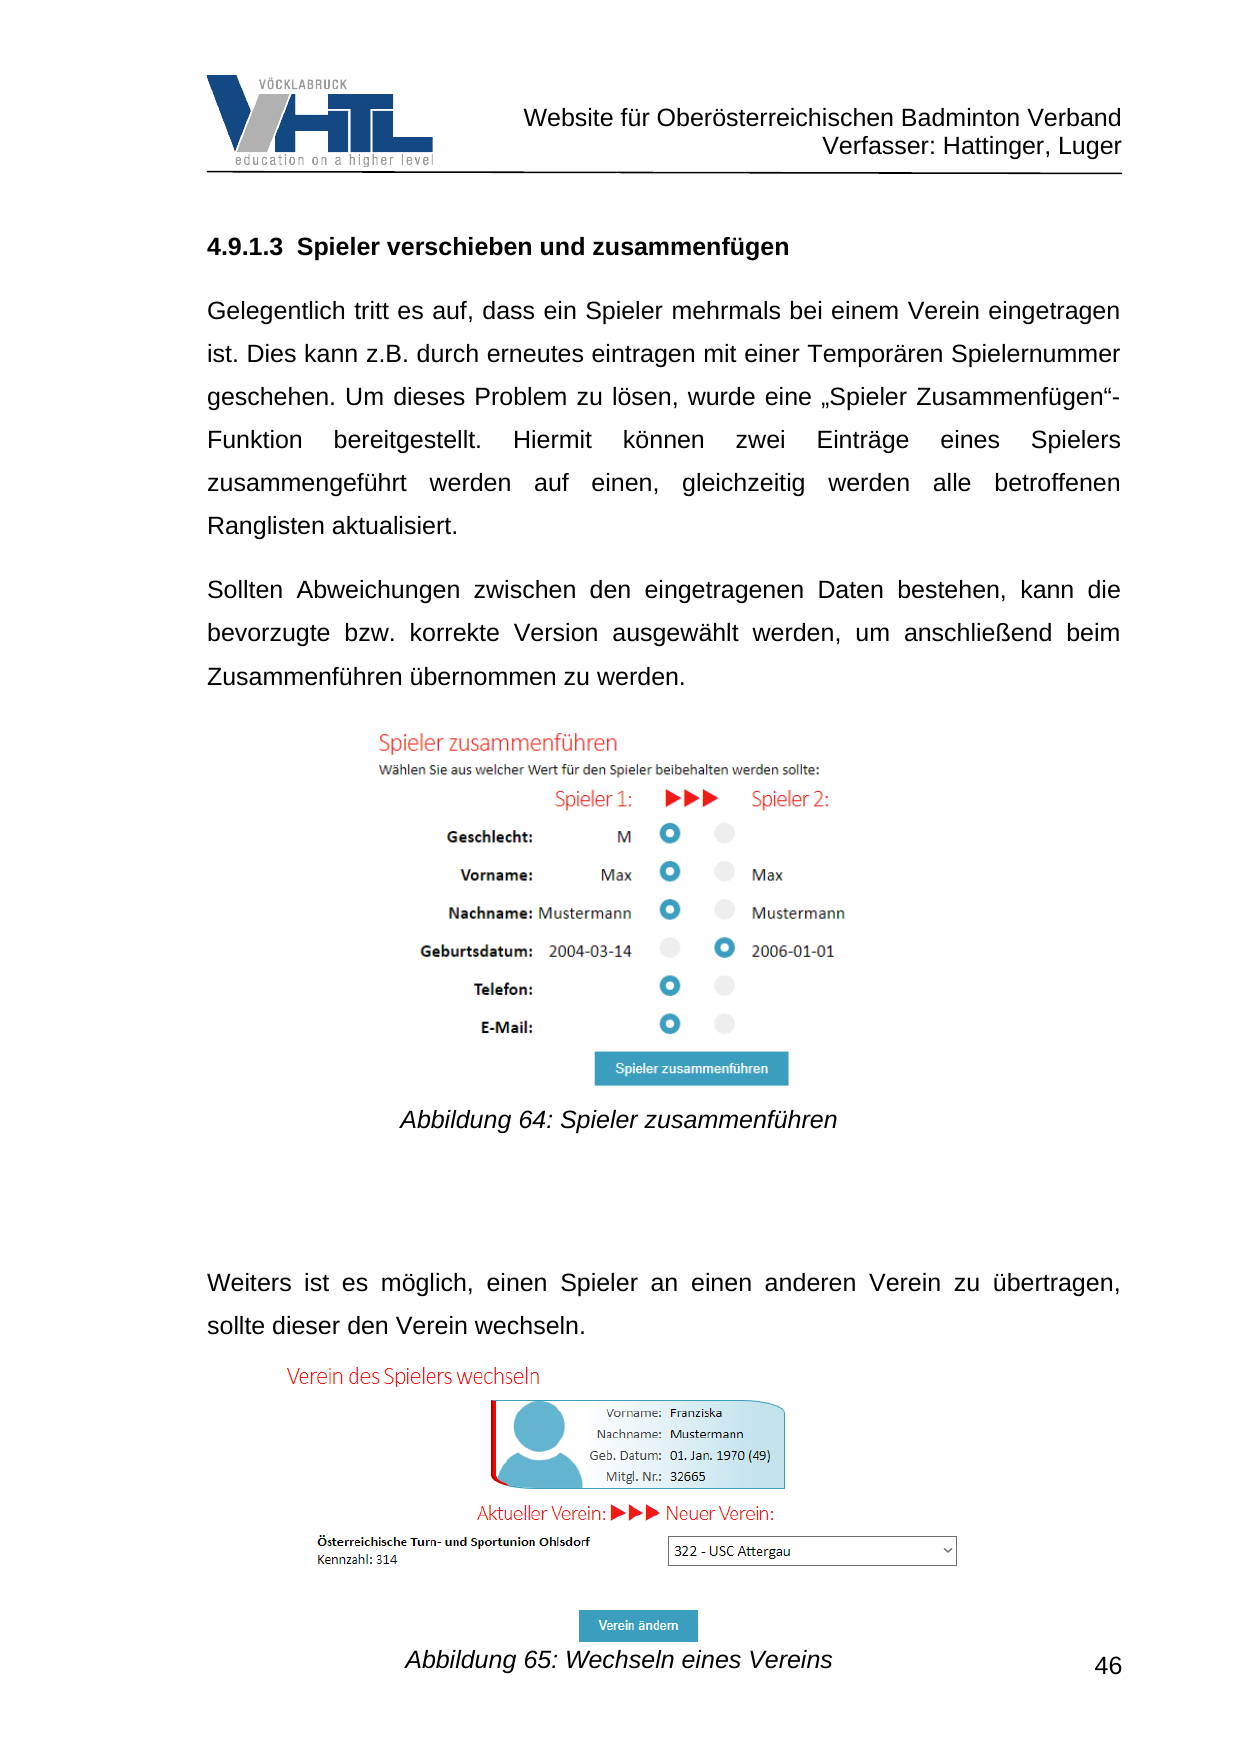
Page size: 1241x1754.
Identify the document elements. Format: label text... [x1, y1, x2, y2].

picture [206, 75, 433, 167]
text Gelegentlich tritt es auf, dass ein Spieler mehrmals bei einem Verein eingetragen ist. Dies kann z.B. durch erneutes eintragen mit einer Temporären Spielernummer geschehen. Um dieses Problem zu lösen, wurde eine „Spieler Zusammenfügen“-Funktion bereitgestellt. Hiermit können zwei Einträge eines Spielers zusammengeführt werden auf einen, gleichzeitig werden alle betroffenen Ranglisten aktualisiert. [207, 296, 1122, 540]
picture [280, 1360, 960, 1644]
text Sollten Abweichungen zwischen den eingetragenen Daten bestehen, kann die bevorzugte bzw. korrekte Version ausgewählt werden, um anschließend beim Zusammenführen übernommen zu werden. [207, 575, 1122, 690]
picture [371, 726, 869, 1099]
subtitle Spieler verschieben und zusammenfügen [207, 232, 1122, 261]
text Weiters ist es möglich, einen Spieler an einen anderen Verein zu übertragen, sollte dieser den Verein wechseln. [207, 1268, 1122, 1340]
